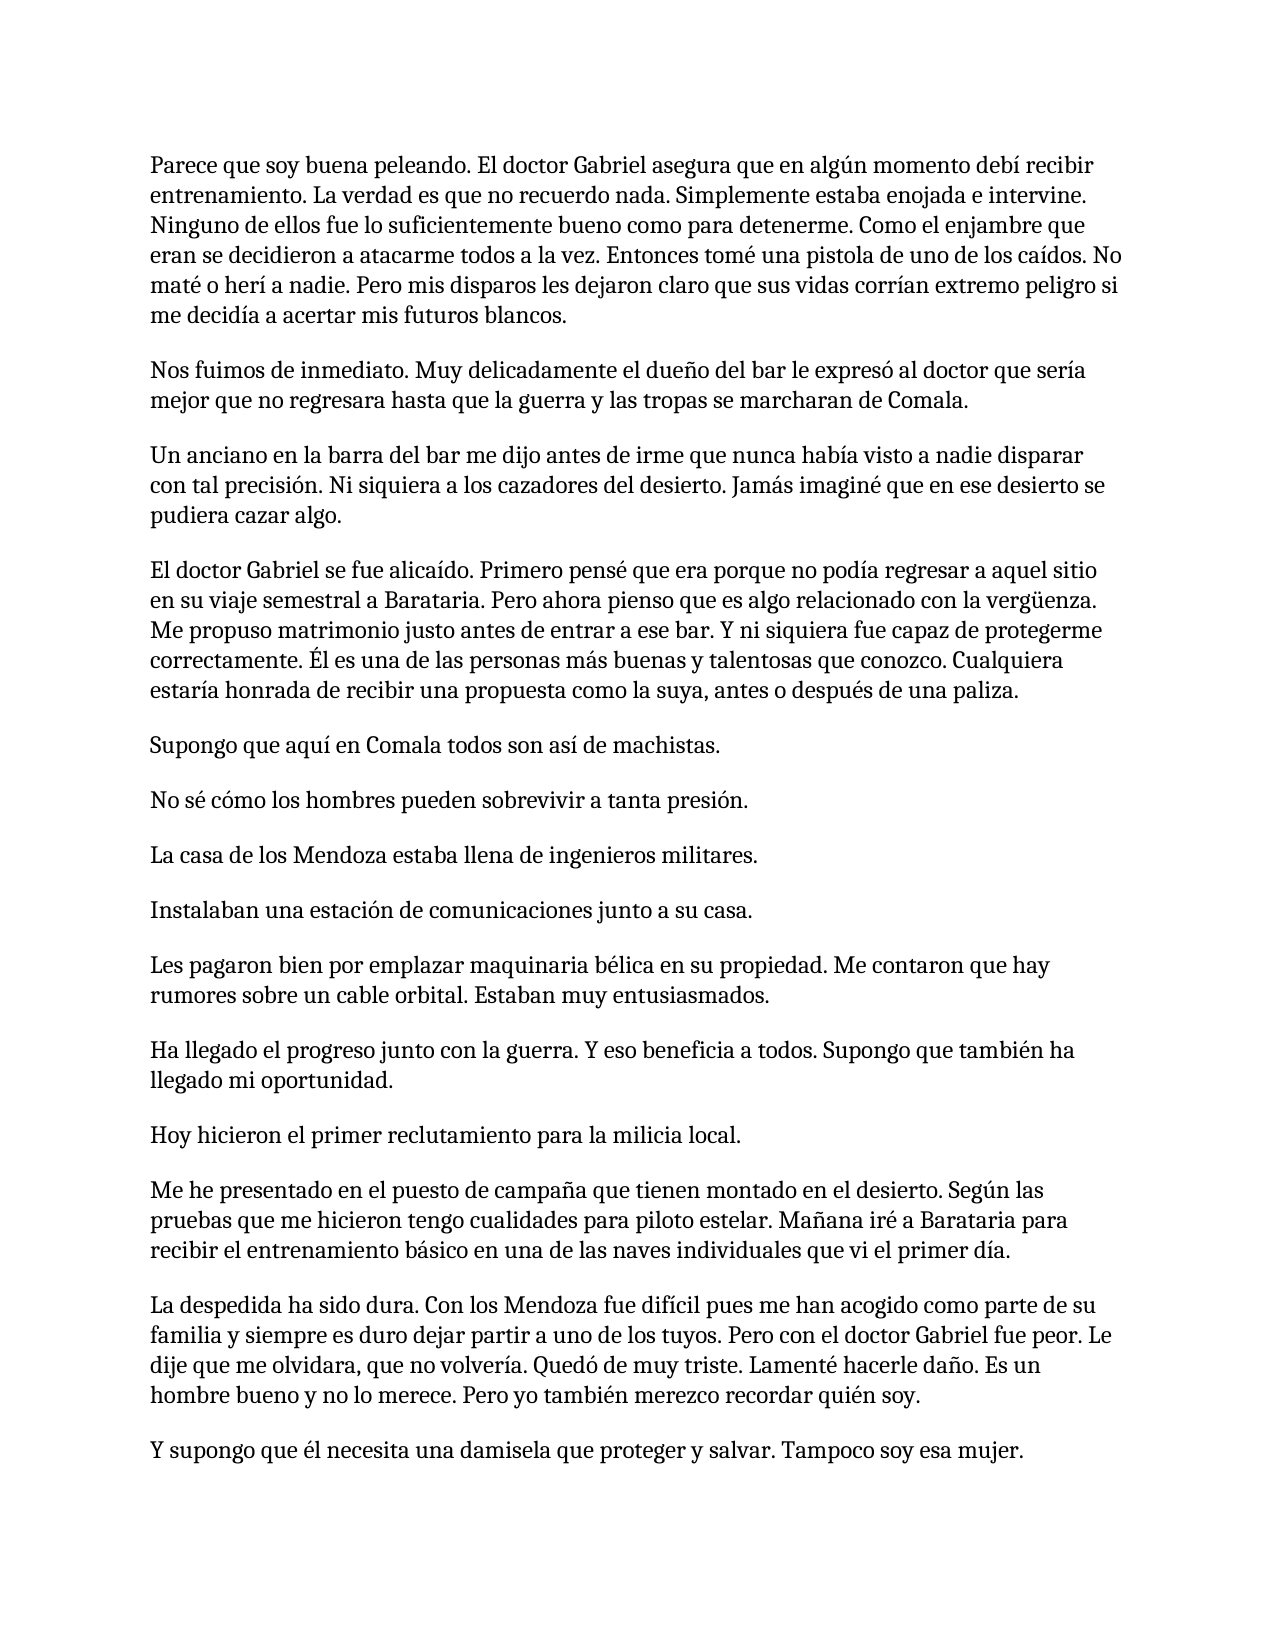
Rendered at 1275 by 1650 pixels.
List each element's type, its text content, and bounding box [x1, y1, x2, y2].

text La despedida ha sido dura. Con los Mendoza fue difícil pues me han acogido como parte de su familia y siempre es duro dejar partir a uno de los tuyos. Pero con el doctor Gabriel fue peor. Le dije que me olvidara, que no volvería. Quedó de muy triste. Lamenté hacerle daño. Es un hombre bueno y no lo merece. Pero yo también merezco recordar quién soy. [150, 1290, 1125, 1410]
text Un anciano en la barra del bar me dijo antes de irme que nunca había visto a nadie disparar con tal precisión. Ni siquiera a los cazadores del desierto. Jamás imaginé que en ese desierto se pudiera cazar algo. [150, 440, 1125, 530]
text No sé cómo los hombres pueden sobrevivir a tanta presión. [150, 785, 1125, 815]
text Parece que soy buena peleando. El doctor Gabriel asegura que en algún momento debí recibir entrenamiento. La verdad es que no recuerdo nada. Simplemente estaba enojada e intervine. Ninguno de ellos fue lo suficientemente bueno como para detenerme. Como el enjambre que eran se decidieron a atacarme todos a la vez. Entonces tomé una pistola de uno de los caídos. No maté o herí a nadie. Pero mis disparos les dejaron claro que sus vidas corrían extremo peligro si me decidía a acertar mis futuros blancos. [150, 150, 1125, 330]
text La casa de los Mendoza estaba llena de ingenieros militares. [150, 840, 1125, 870]
text Instalaban una estación de comunicaciones junto a su casa. [150, 895, 1125, 925]
text Hoy hicieron el primer reclutamiento para la milicia local. [150, 1120, 1125, 1150]
text Y supongo que él necesita una damisela que proteger y salvar. Tampoco soy esa mujer. [150, 1435, 1125, 1465]
text Ha llegado el progreso junto con la guerra. Y eso beneficia a todos. Supongo que también ha llegado mi oportunidad. [150, 1035, 1125, 1095]
text Les pagaron bien por emplazar maquinaria bélica en su propiedad. Me contaron que hay rumores sobre un cable orbital. Estaban muy entusiasmados. [150, 950, 1125, 1010]
text El doctor Gabriel se fue alicaído. Primero pensé que era porque no podía regresar a aquel sitio en su viaje semestral a Barataria. Pero ahora pienso que es algo relacionado con la vergüenza. Me propuso matrimonio justo antes de entrar a ese bar. Y ni siquiera fue capaz de protegerme correctamente. Él es una de las personas más buenas y talentosas que conozco. Cualquiera estaría honrada de recibir una propuesta como la suya, antes o después de una paliza. [150, 555, 1125, 705]
text Nos fuimos de inmediato. Muy delicadamente el dueño del bar le expresó al doctor que sería mejor que no regresara hasta que la guerra y las tropas se marcharan de Comala. [150, 355, 1125, 415]
text Supongo que aquí en Comala todos son así de machistas. [150, 730, 1125, 760]
text Me he presentado en el puesto de campaña que tienen montado en el desierto. Según las pruebas que me hicieron tengo cualidades para piloto estelar. Mañana iré a Barataria para recibir el entrenamiento básico en una de las naves individuales que vi el primer día. [150, 1175, 1125, 1265]
